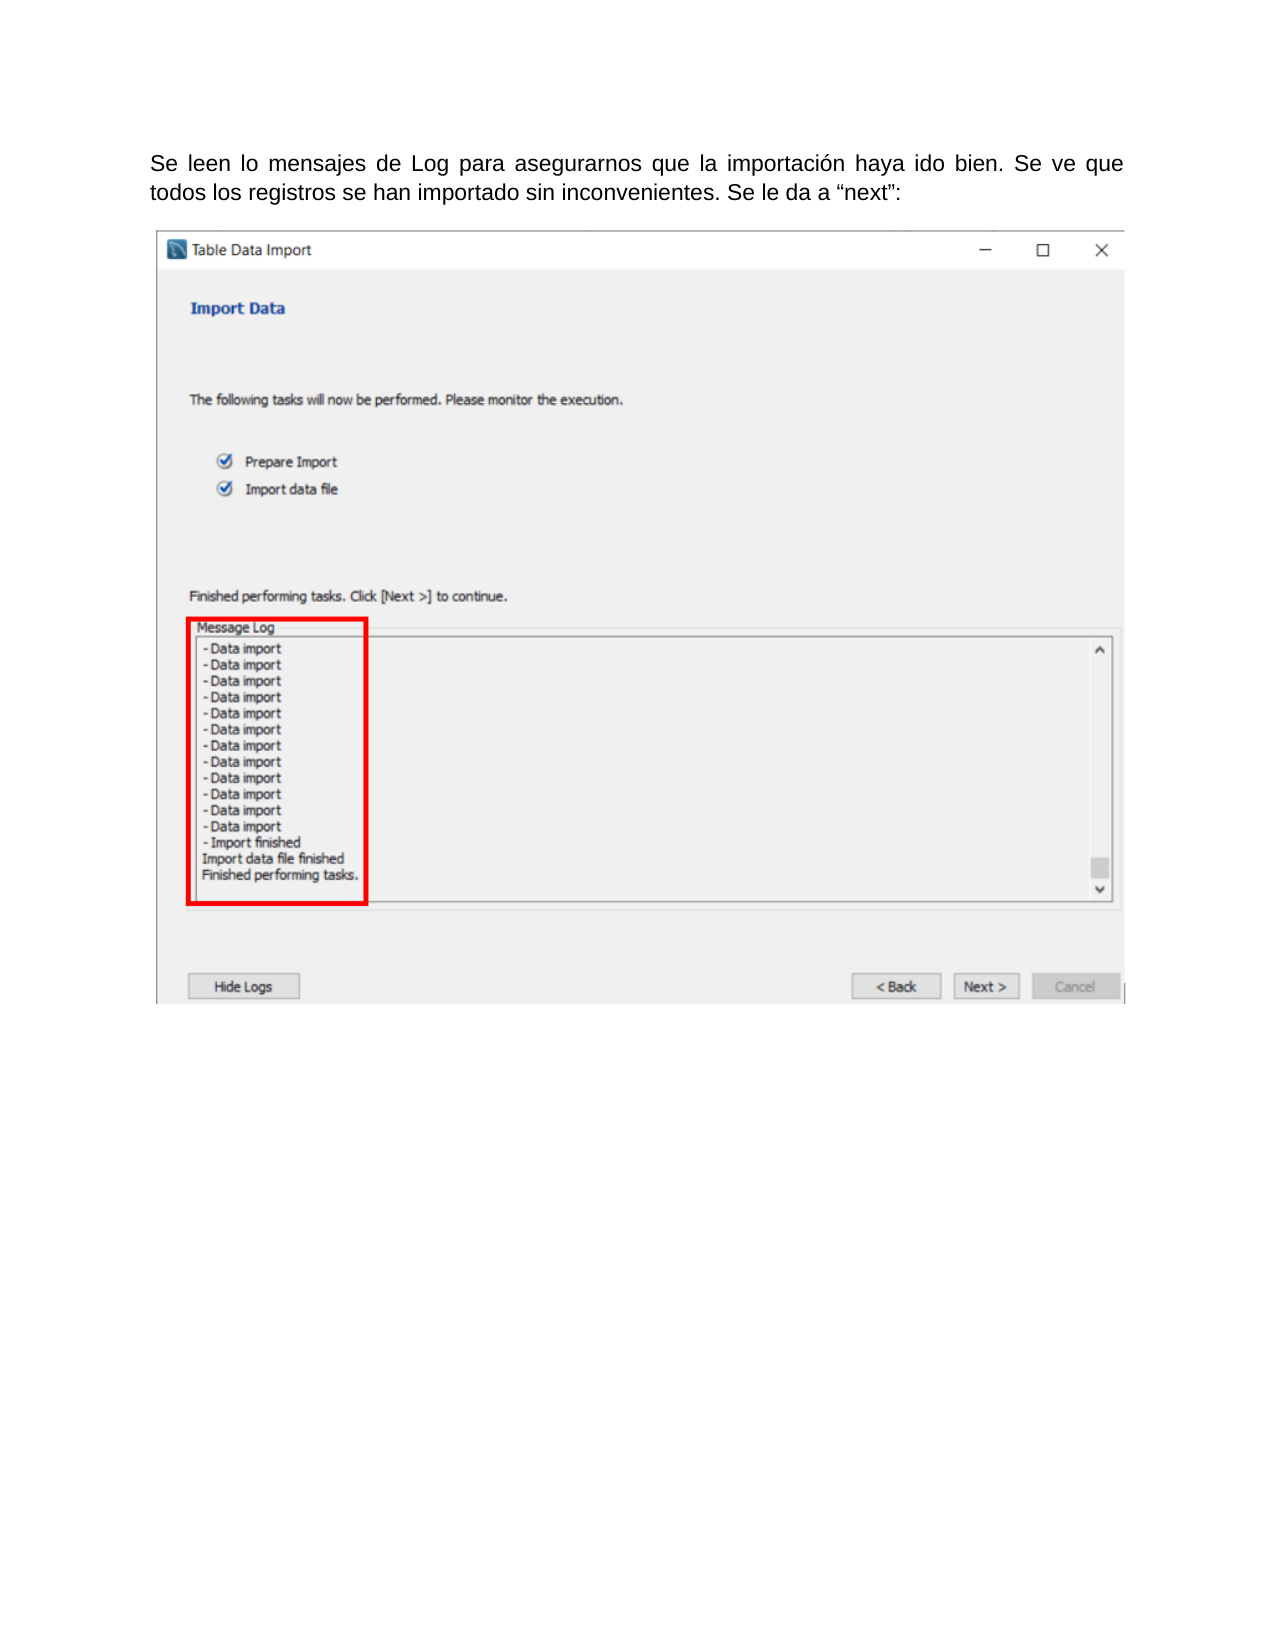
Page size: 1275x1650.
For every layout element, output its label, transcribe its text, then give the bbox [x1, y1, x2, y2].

text Se leen lo mensajes de Log para asegurarnos que la importación haya ido bien. Se ve que todos los registros se han importado sin inconvenientes. Se le da a “next”: [150, 150, 1125, 205]
picture [150, 223, 1125, 1008]
